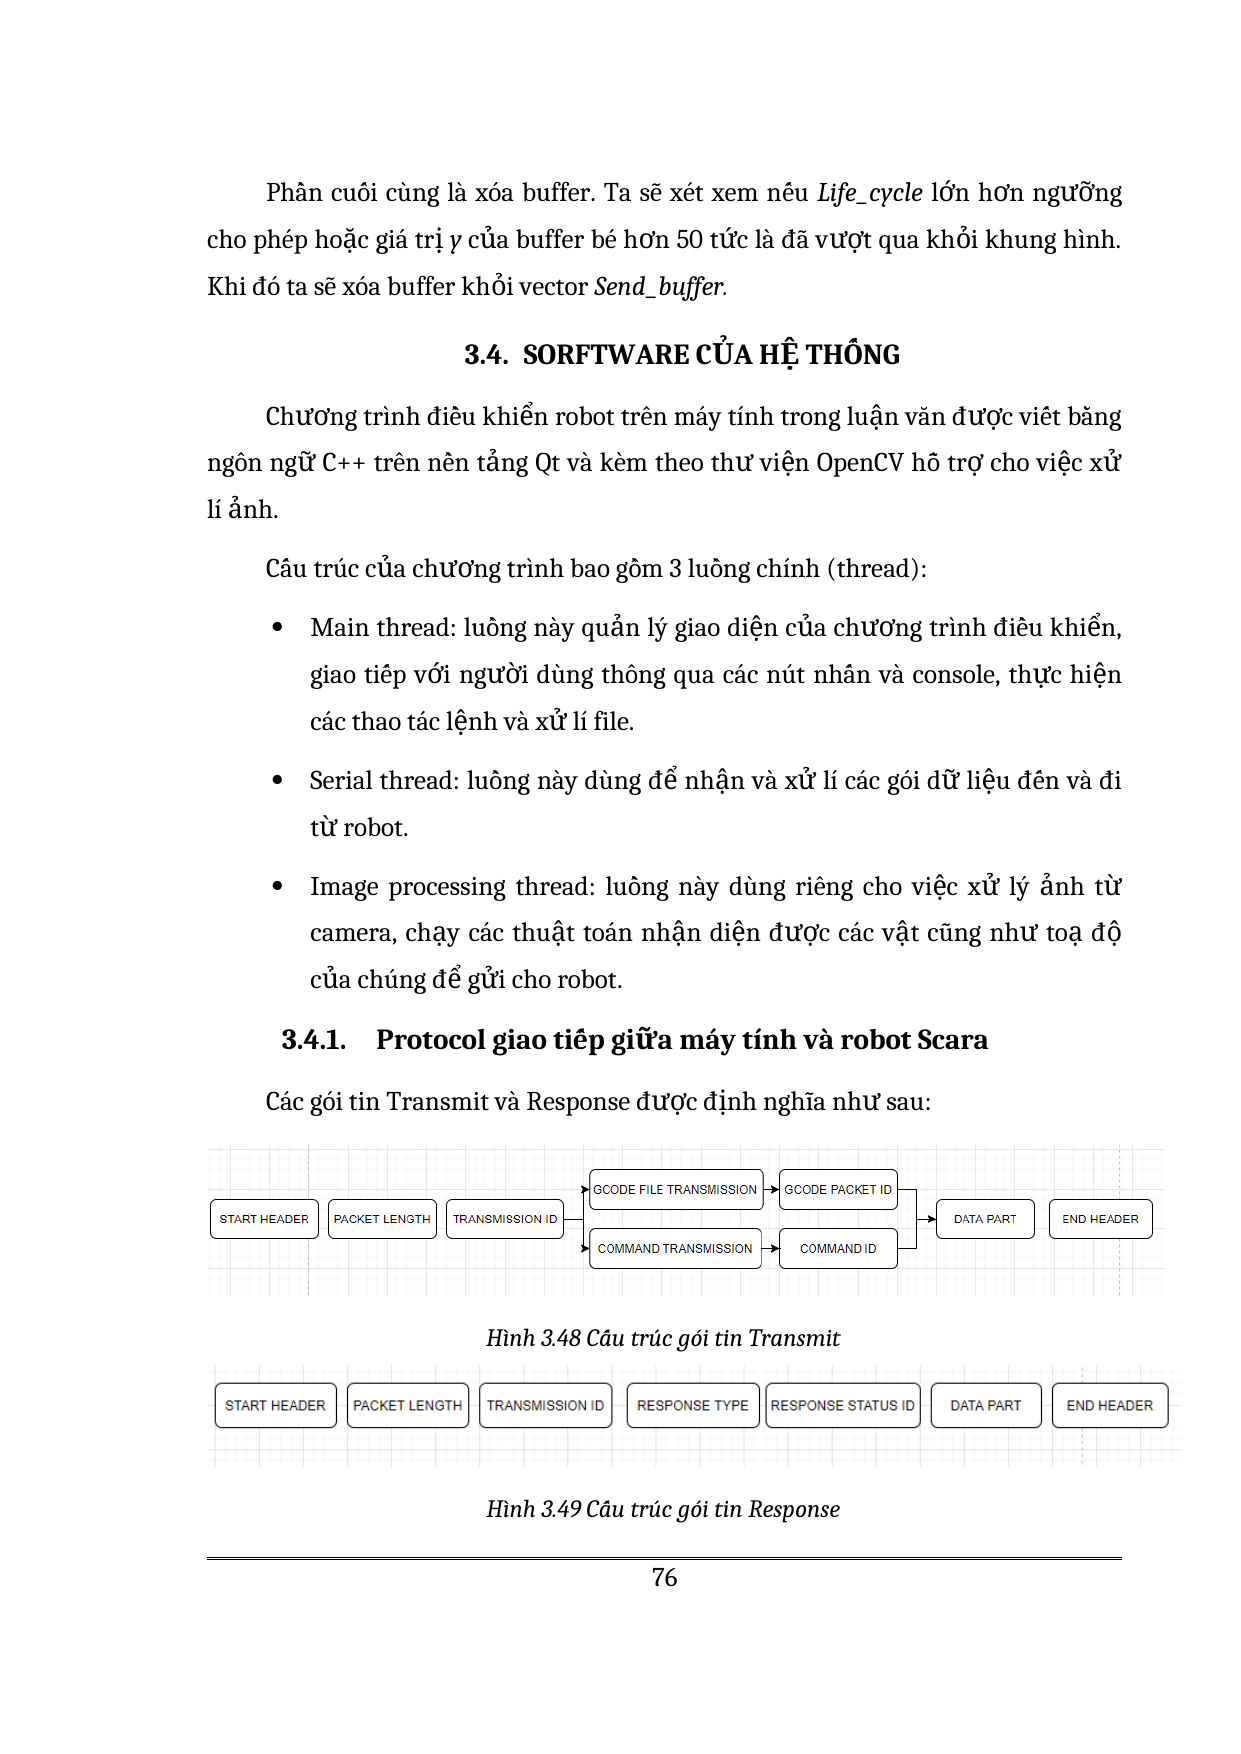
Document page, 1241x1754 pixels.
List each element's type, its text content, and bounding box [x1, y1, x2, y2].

list Serial thread: luồng này dùng để nhận và xử lí các gói dữ liệu đến và đi từ robot. [273, 765, 1122, 843]
list Image processing thread: luồng này dùng riêng cho việc xử lý ảnh từ camera, chạy các thuật toán nhận diện được các vật cũng như toạ độ của chúng để gửi cho robot. [273, 871, 1122, 995]
text Phần cuối cùng là xóa buffer. Ta sẽ xét xem nếu Life_cycle lớn hơn ngưỡng cho phép hoặc giá trị y của buffer bé hơn 50 tức là đã vượt qua khỏi khung hình. Khi đó ta sẽ xóa buffer khỏi vector Send_buffer. [207, 177, 1122, 302]
subtitle SORFTWARE CỦA HỆ THỐNG [242, 338, 1122, 372]
text Hình . Cấu trúc gói tin Transmit [207, 1324, 1122, 1353]
text Chương trình điều khiển robot trên máy tính trong luận văn được viết bằng ngôn ngữ C++ trên nền tảng Qt và kèm theo thư viện OpenCV hỗ trợ cho việc xử lí ảnh. [207, 401, 1122, 525]
list Main thread: luồng này quản lý giao diện của chương trình điều khiển, giao tiếp với người dùng thông qua các nút nhấn và console, thực hiện các thao tác lệnh và xử lí file. [273, 612, 1122, 737]
text Hình . Cấu trúc gói tin Response [207, 1495, 1122, 1523]
picture [206, 1145, 1165, 1297]
subtitle Protocol giao tiếp giữa máy tính và robot Scara [282, 1023, 1122, 1057]
picture [206, 1365, 1182, 1467]
text Cấu trúc của chương trình bao gồm 3 luồng chính (thread): [207, 553, 1122, 584]
text Các gói tin Transmit và Response được định nghĩa như sau: [207, 1086, 1122, 1117]
